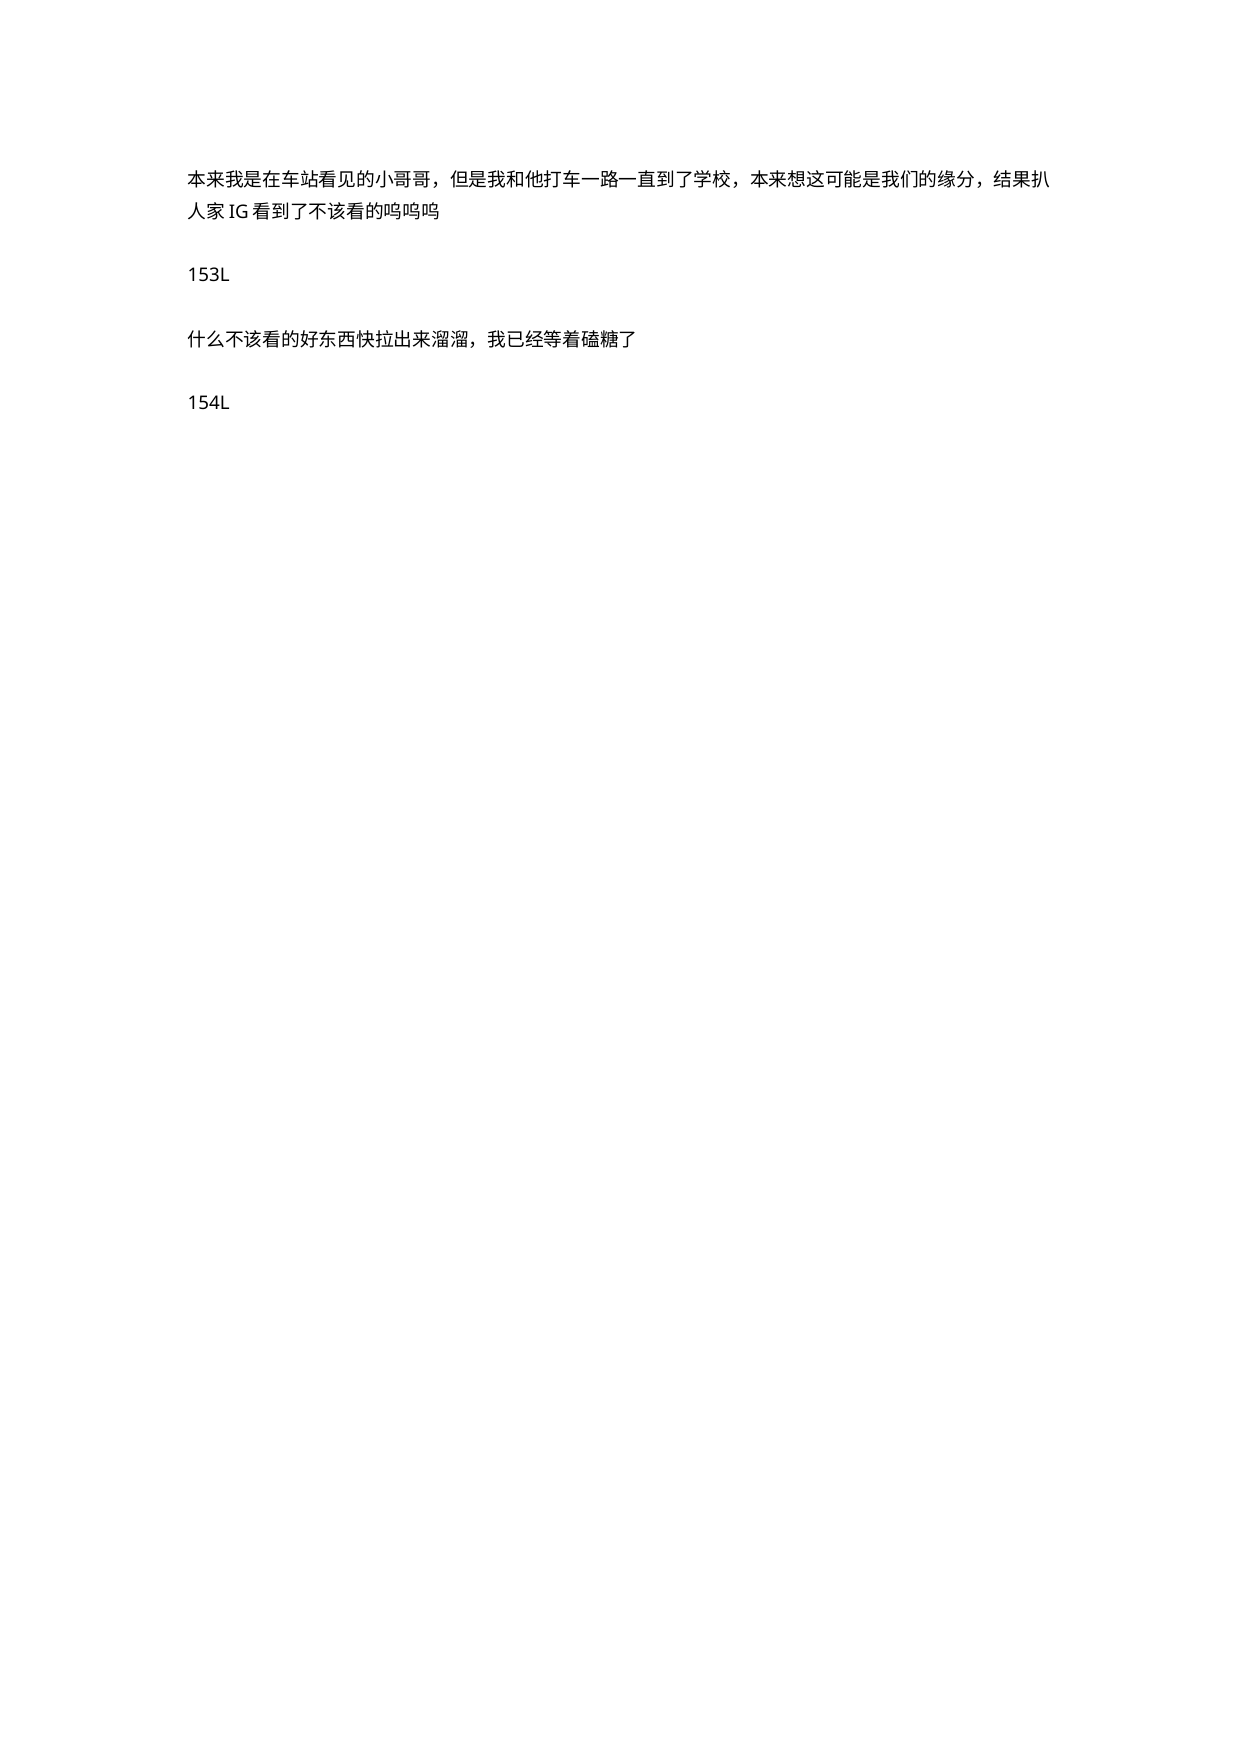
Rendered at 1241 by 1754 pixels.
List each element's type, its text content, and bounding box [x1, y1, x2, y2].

text 什么不该看的好东西快拉出来溜溜，我已经等着磕糖了 [187, 322, 1053, 354]
text 153L [187, 258, 1053, 291]
text 本来我是在车站看见的小哥哥，但是我和他打车一路一直到了学校，本来想这可能是我们的缘分，结果扒人家IG看到了不该看的呜呜呜 [187, 162, 1053, 227]
text 154L [187, 386, 1053, 418]
